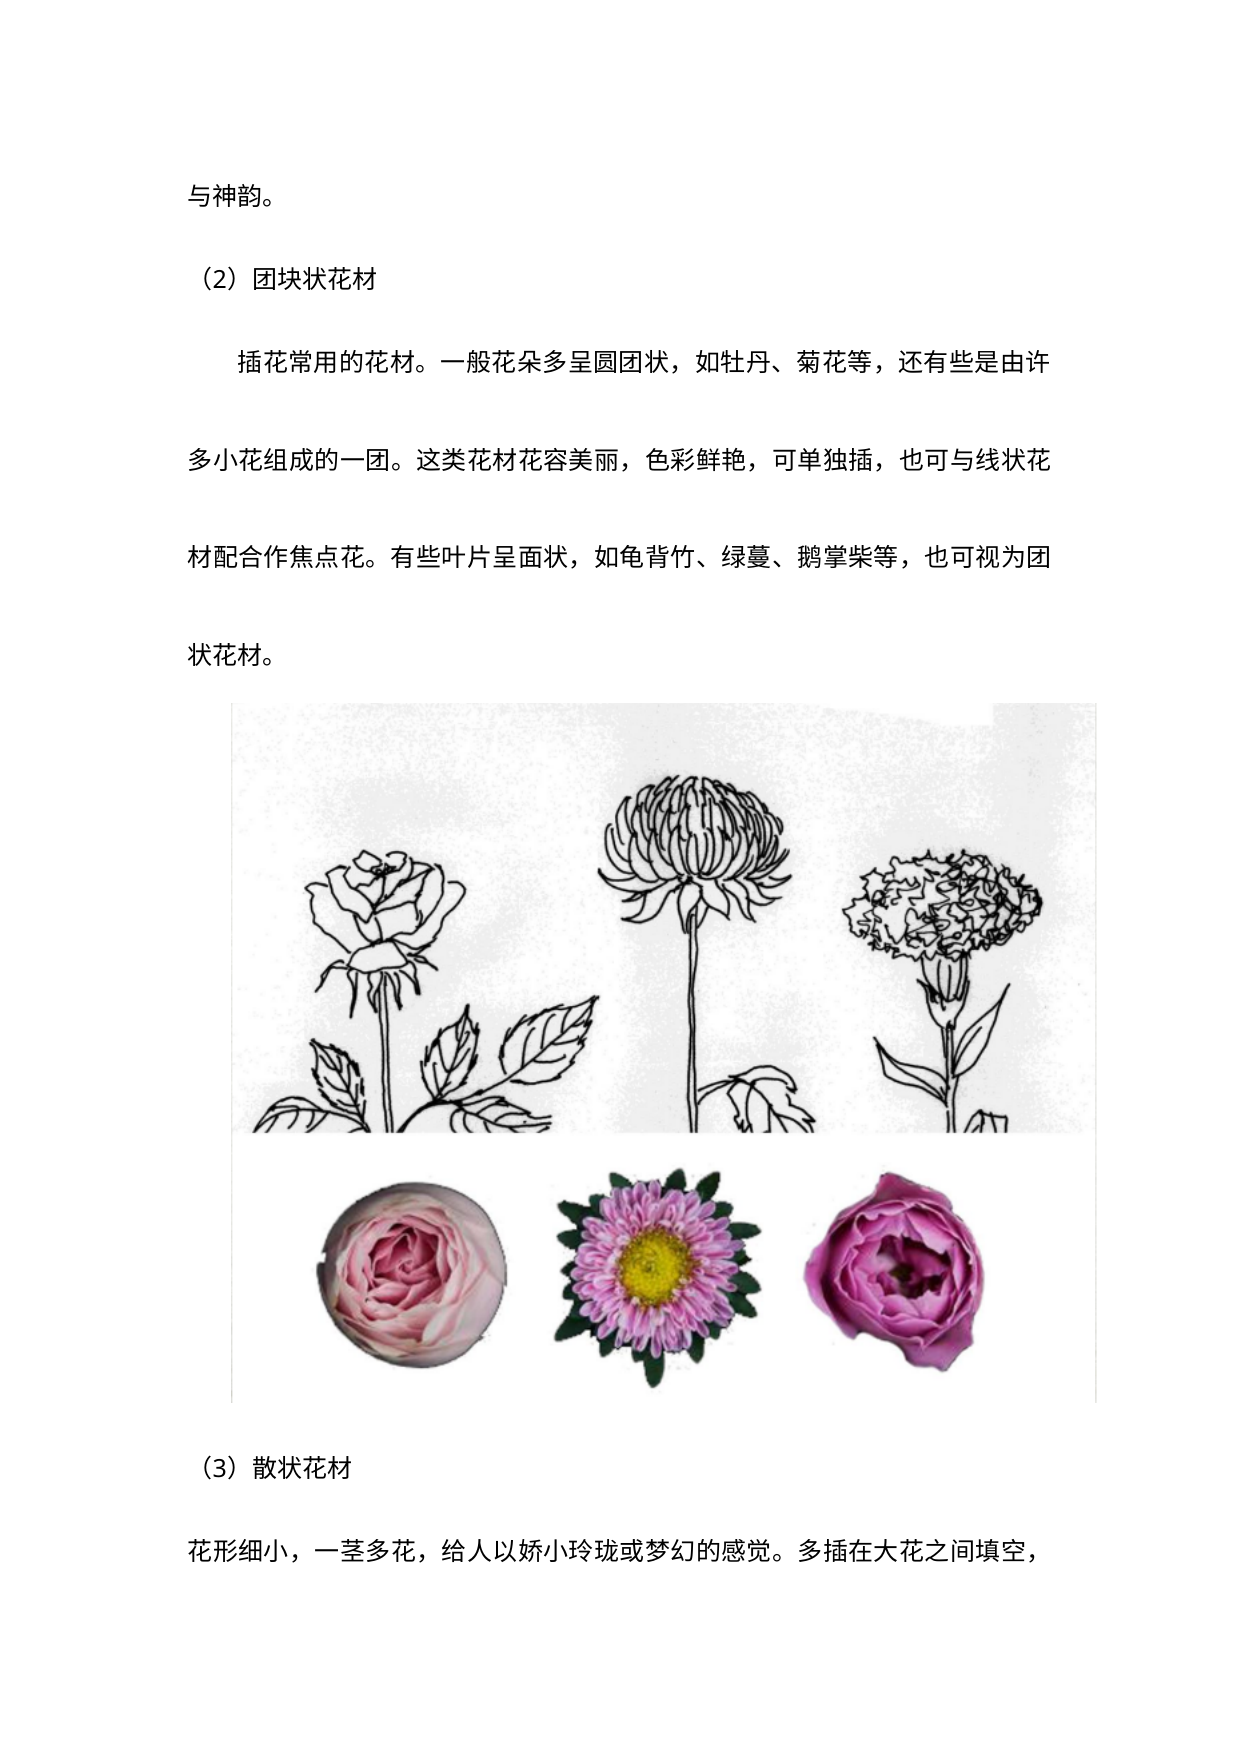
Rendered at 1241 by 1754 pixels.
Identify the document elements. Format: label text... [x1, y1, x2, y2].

text （2）团块状花材 [187, 245, 1053, 310]
text （3）散状花材 [187, 1434, 1053, 1499]
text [187, 162, 1053, 227]
text 插花常用的花材。一般花朵多呈圆团状，如牡丹、菊花等，还有些是由许多小花组成的一团。这类花材花容美丽，色彩鲜艳，可单独插，也可与线状花材配合作焦点花。有些叶片呈面状，如龟背竹、绿蔓、鹅掌柴等，也可视为团状花材。 [187, 328, 1053, 686]
picture [231, 703, 1097, 1403]
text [187, 1517, 1053, 1582]
